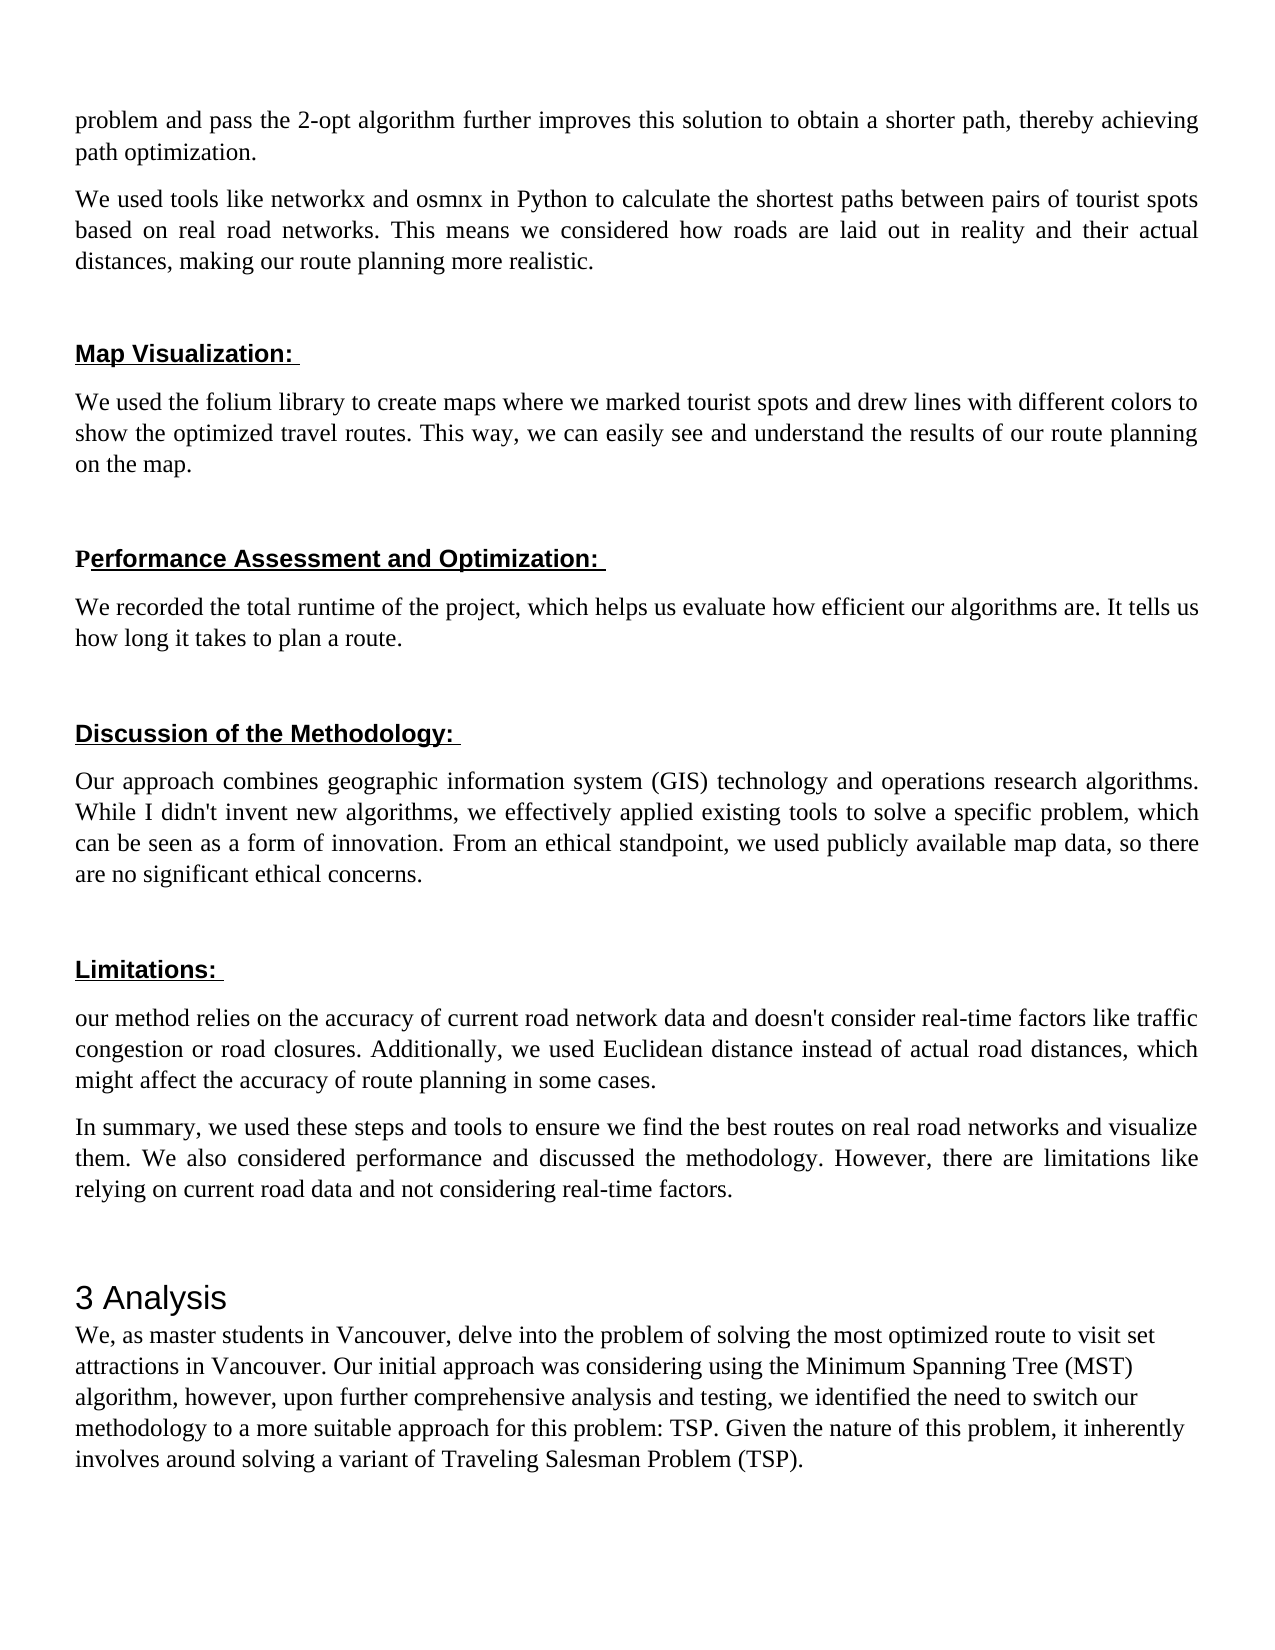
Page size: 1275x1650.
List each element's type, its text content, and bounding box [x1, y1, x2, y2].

text our method relies on the accuracy of current road network data and doesn't consider real-time factors like traffic congestion or road closures. Additionally, we used Euclidean distance instead of actual road distances, which might affect the accuracy of route planning in some cases. [75, 1003, 1200, 1093]
text Map Visualization: [75, 339, 1200, 368]
subtitle 3 Analysis [75, 1278, 1200, 1317]
text We used the folium library to create maps where we marked tourist spots and drew lines with different colors to show the optimized travel routes. This way, we can easily see and understand the results of our route planning on the map. [75, 387, 1200, 478]
text Discussion of the Methodology: [75, 719, 1200, 747]
text Limitations: [75, 955, 1200, 984]
text We used tools like networkx and osmnx in Python to calculate the shortest paths between pairs of tourist spots based on real road networks. This means we considered how roads are laid out in reality and their actual distances, making our route planning more realistic. [75, 184, 1200, 275]
text We, as master students in Vancouver, delve into the problem of solving the most optimized route to visit set attractions in Vancouver. Our initial approach was considering using the Minimum Spanning Tree (MST) algorithm, however, upon further comprehensive analysis and testing, we identified the need to switch our methodology to a more suitable approach for this problem: TSP. Given the nature of this problem, it inherently involves around solving a variant of Traveling Salesman Problem (TSP). [75, 1320, 1200, 1473]
text Performance Assessment and Optimization: [75, 544, 1200, 573]
text We recorded the total runtime of the project, which helps us evaluate how efficient our algorithms are. It tells us how long it takes to plan a route. [75, 592, 1200, 652]
text In summary, we used these steps and tools to ensure we find the best routes on real road networks and visualize them. We also considered performance and discussed the methodology. However, there are limitations like relying on current road data and not considering real-time factors. [75, 1112, 1200, 1203]
text Our approach combines geographic information system (GIS) technology and operations research algorithms. While I didn't invent new algorithms, we effectively applied existing tools to solve a specific problem, which can be seen as a form of innovation. From an ethical standpoint, we used publicly available map data, so there are no significant ethical concerns. [75, 766, 1200, 888]
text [75, 106, 1200, 165]
